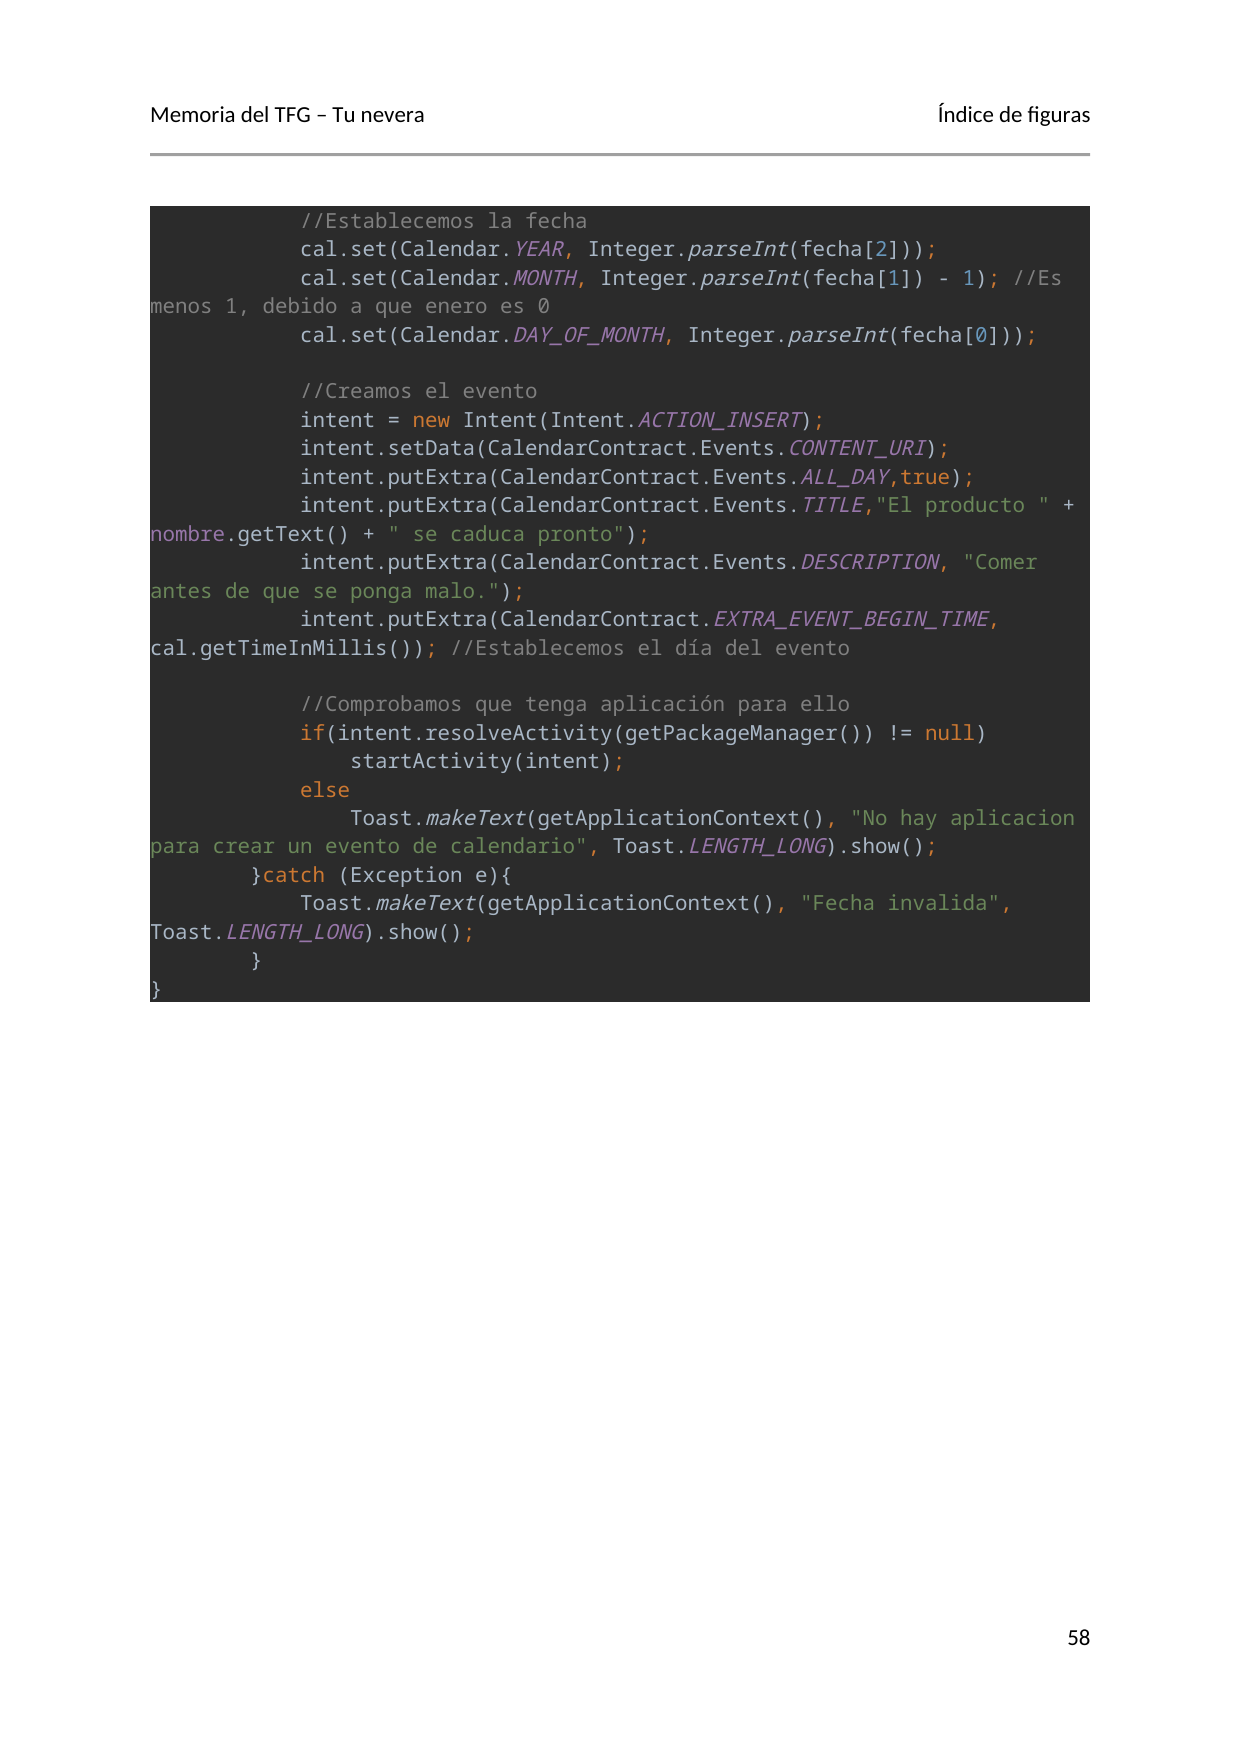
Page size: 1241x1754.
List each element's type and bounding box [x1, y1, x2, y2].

text [150, 206, 1090, 1002]
